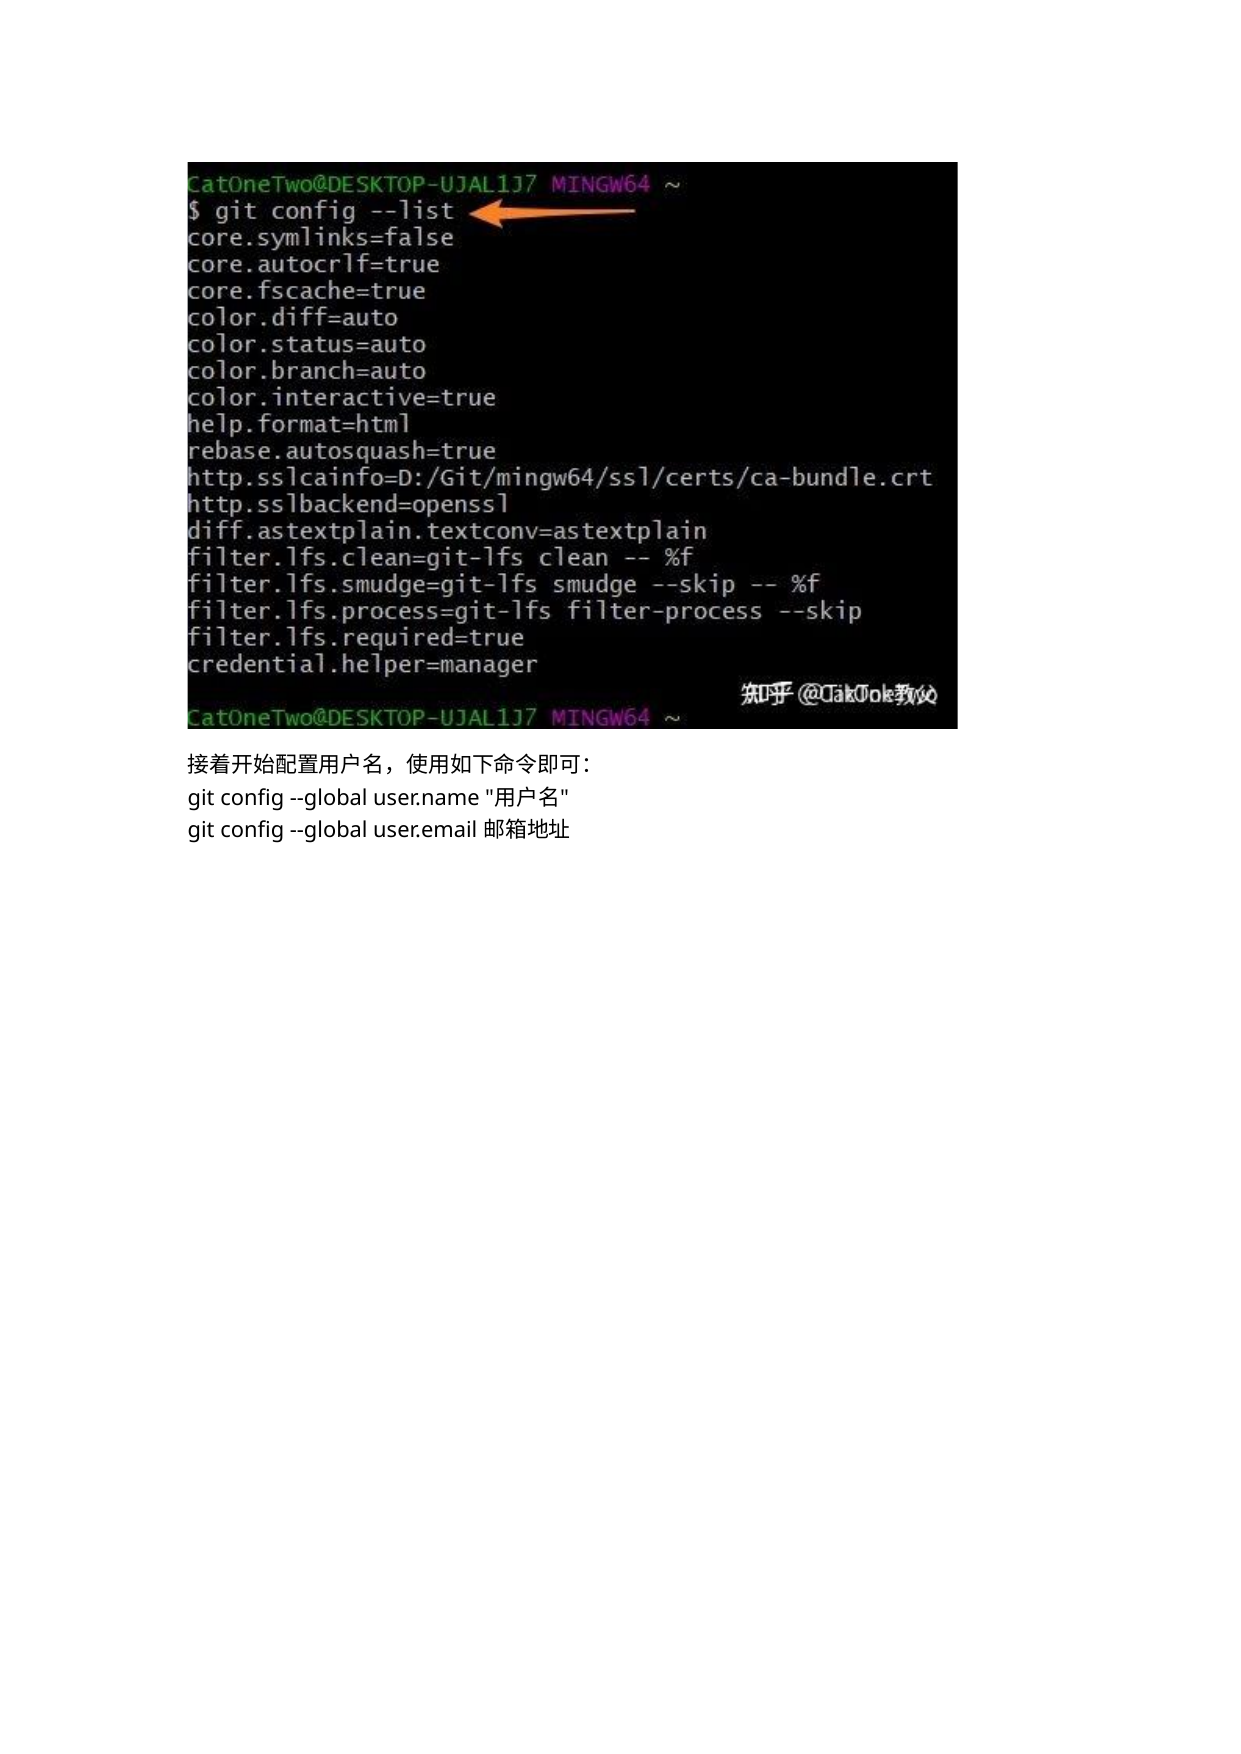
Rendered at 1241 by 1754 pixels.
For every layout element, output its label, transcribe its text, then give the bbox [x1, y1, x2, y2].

text git config --global user.name "用户名" [187, 779, 1053, 812]
text 接着开始配置用户名，使用如下命令即可： [187, 747, 1053, 779]
text git config --global user.email 邮箱地址 [187, 812, 1053, 844]
picture [187, 162, 958, 729]
